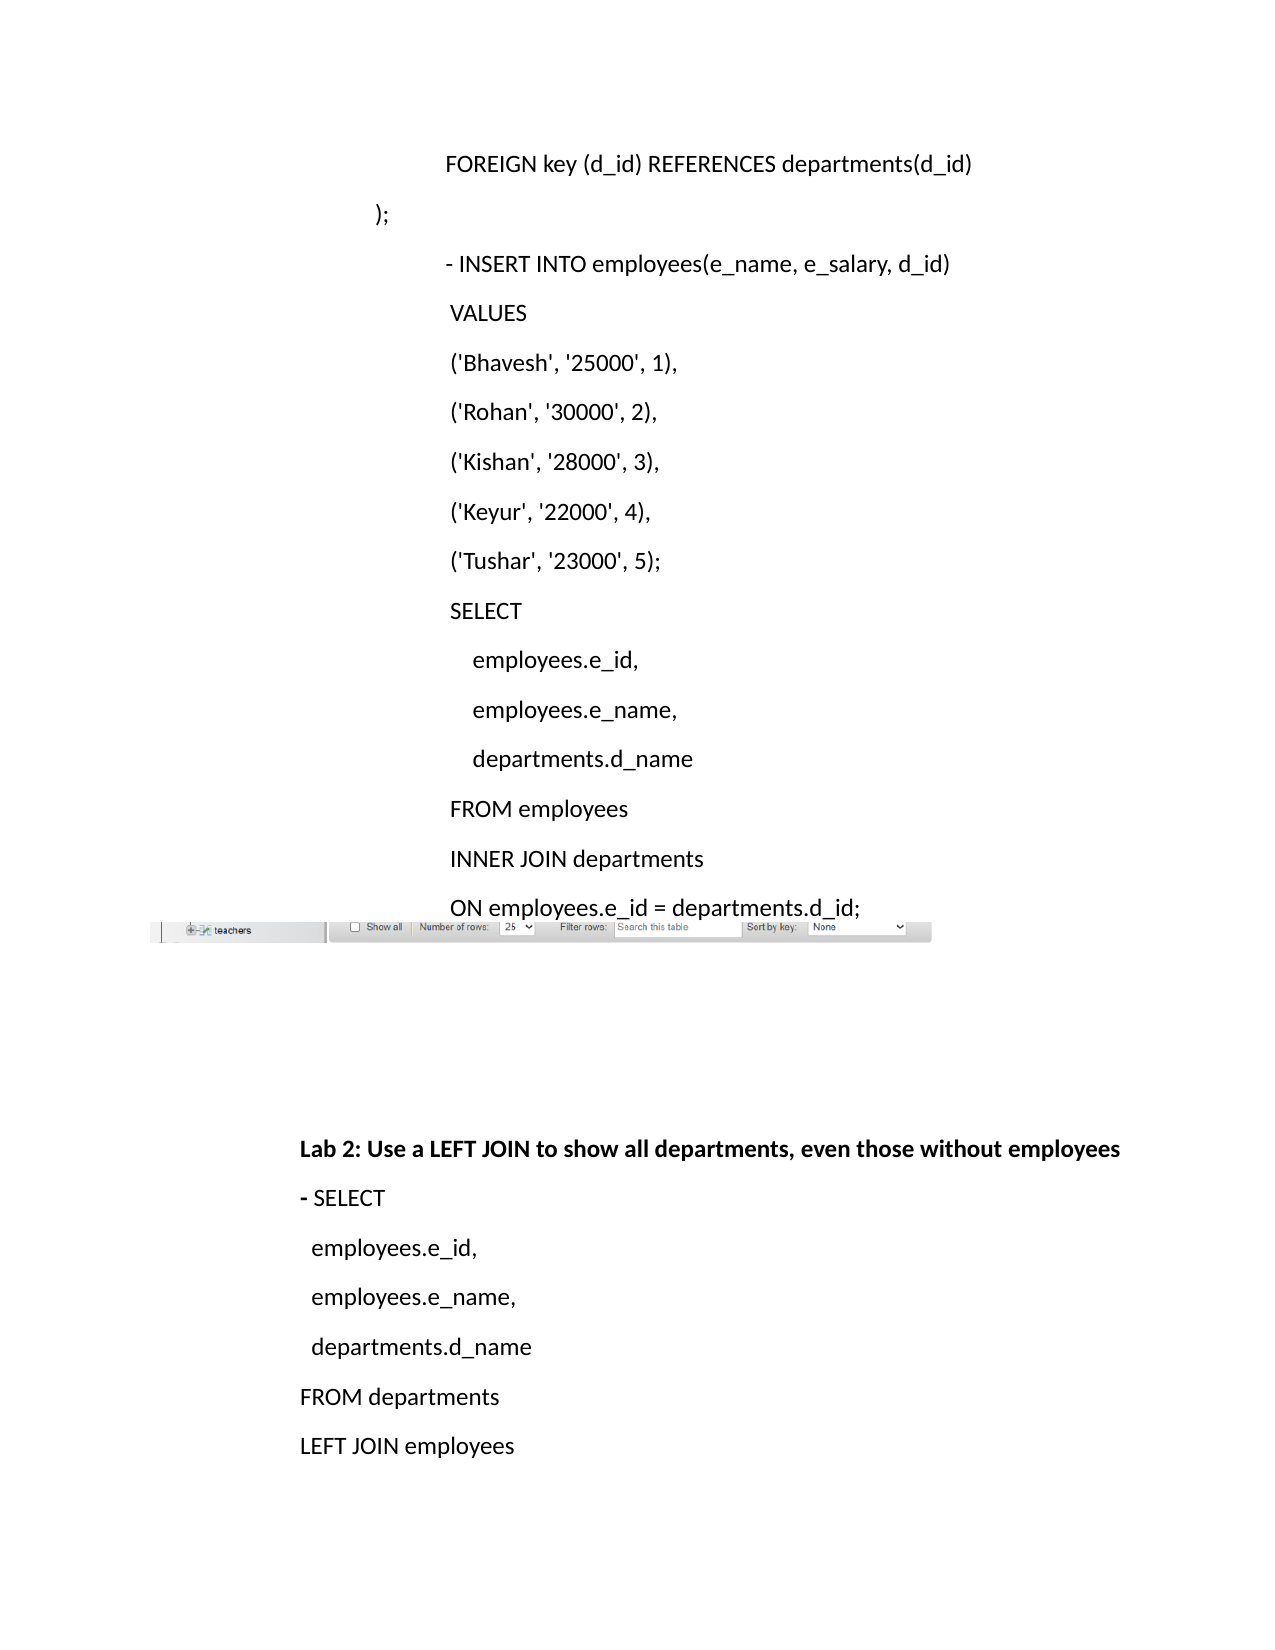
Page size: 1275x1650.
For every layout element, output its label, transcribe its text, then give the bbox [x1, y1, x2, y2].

text INNER JOIN departments [450, 844, 1125, 873]
text LEFT JOIN employees [300, 1432, 1125, 1460]
text employees.e_name, [300, 1283, 1125, 1312]
text FROM departments [300, 1382, 1125, 1411]
text departments.d_name [450, 745, 1125, 774]
text employees.e_id, [300, 1233, 1125, 1262]
text employees.e_id, [450, 646, 1125, 674]
text ON employees.e_id = departments.d_id; [450, 894, 1125, 922]
text - SELECT [300, 1184, 1125, 1212]
text employees.e_name, [450, 695, 1125, 724]
text ); [375, 199, 1125, 228]
text FOREIGN key (d_id) REFERENCES departments(d_id) [375, 150, 1125, 179]
text ('Tushar', '23000', 5); [450, 547, 1125, 575]
text departments.d_name [300, 1332, 1125, 1361]
text FROM employees [450, 794, 1125, 823]
text - INSERT INTO employees(e_name, e_salary, d_id) [375, 249, 1125, 278]
text ('Rohan', '30000', 2), [450, 398, 1125, 427]
text VALUES [450, 299, 1125, 327]
text Lab 2: Use a LEFT JOIN to show all departments, even those without employees [300, 1134, 1125, 1163]
text SELECT [450, 596, 1125, 625]
text ('Bhavesh', '25000', 1), [450, 348, 1125, 377]
text ('Kishan', '28000', 3), [450, 447, 1125, 476]
text ('Keyur', '22000', 4), [450, 497, 1125, 526]
